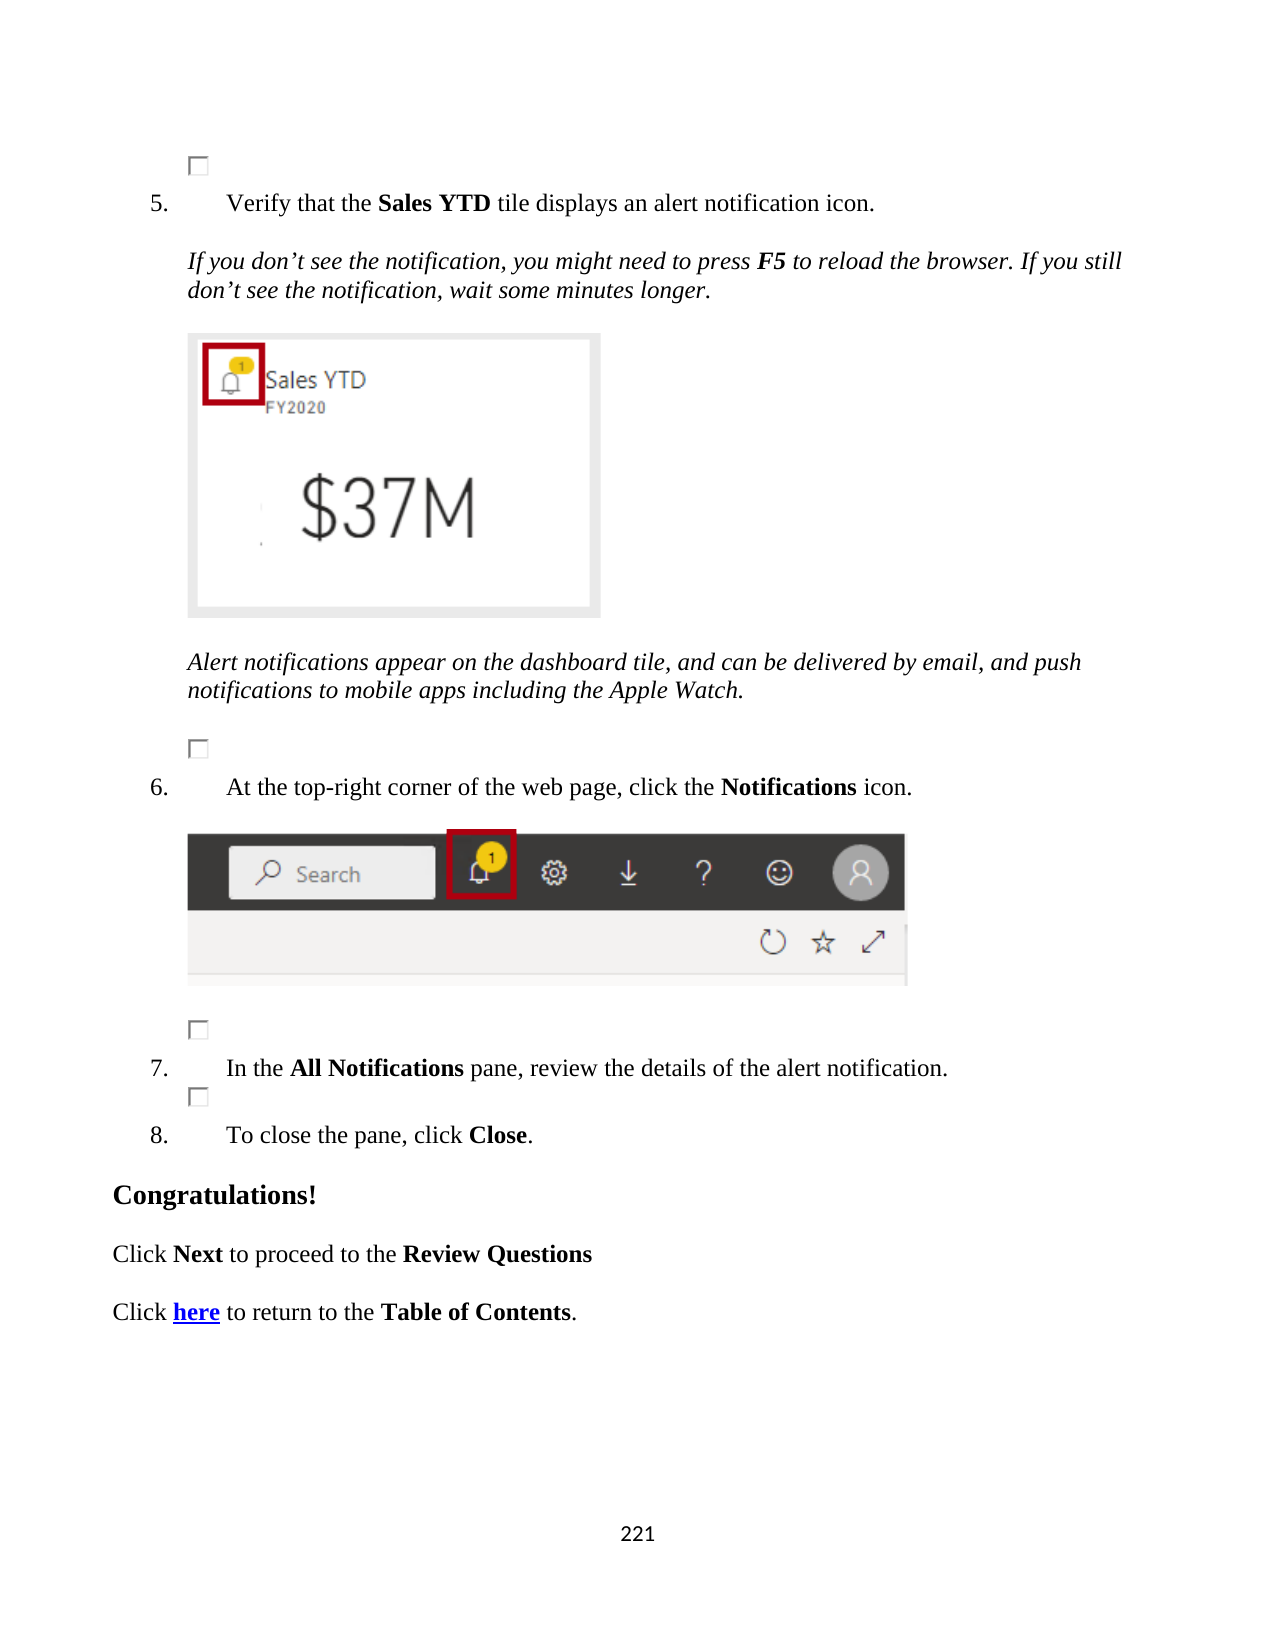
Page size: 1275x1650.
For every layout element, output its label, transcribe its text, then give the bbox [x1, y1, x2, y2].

text Click Next to proceed to the Review Questions [112, 1239, 1162, 1268]
text If you don’t see the notification, you might need to press F5 to reload the browser. If you still don’t see the notification, wait some minutes longer. [187, 246, 1162, 304]
text Click here to return to the Table of Contents. [112, 1297, 1162, 1326]
picture [187, 829, 908, 986]
text Congratulations! [112, 1178, 1162, 1210]
list At the top-right corner of the web page, click the Notifications icon. [150, 733, 1162, 801]
text Alert notifications appear on the dashboard tile, and can be delivered by email, and push notifications to mobile apps including the Apple Watch. [187, 647, 1162, 704]
picture [187, 333, 601, 618]
list To close the pane, click Close. [150, 1082, 1162, 1149]
list Verify that the Sales YTD tile displays an alert notification icon. [150, 150, 1162, 217]
list In the All Notifications pane, review the details of the alert notification. [150, 1014, 1162, 1082]
